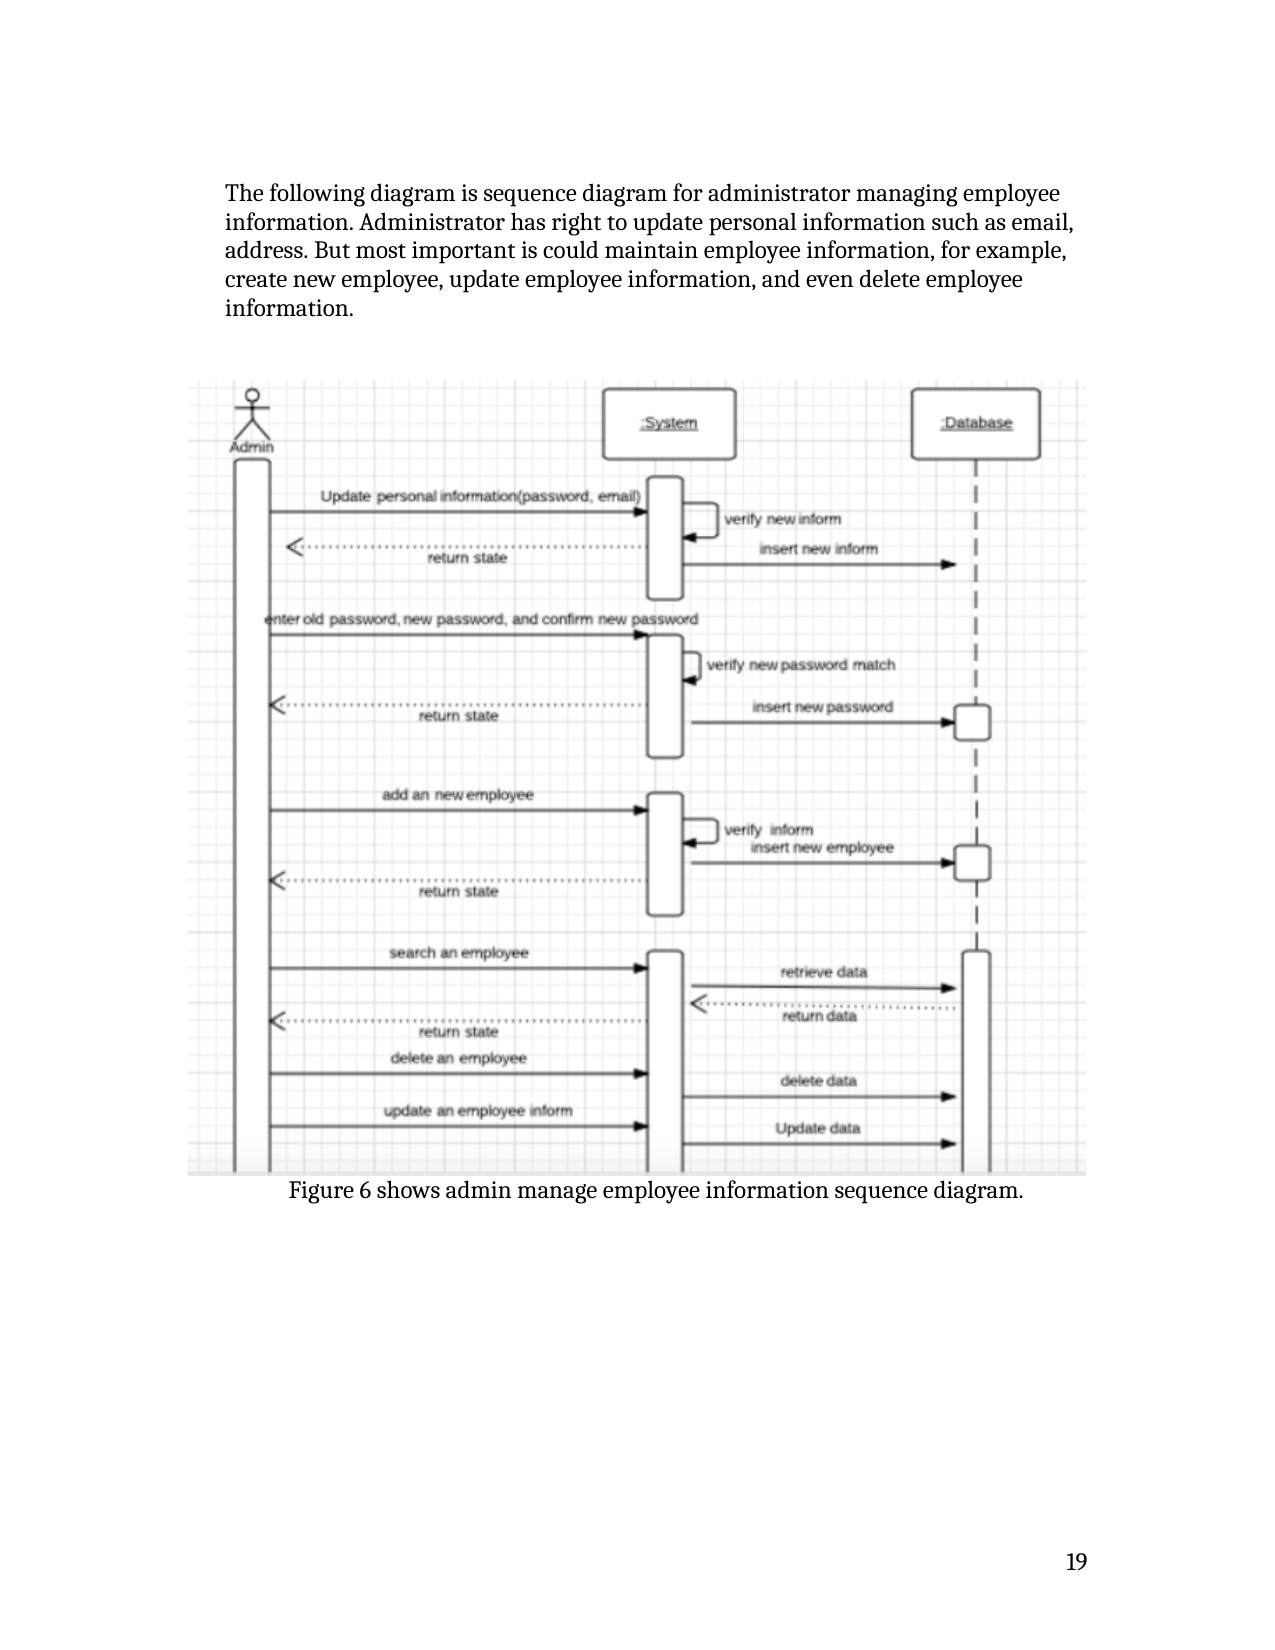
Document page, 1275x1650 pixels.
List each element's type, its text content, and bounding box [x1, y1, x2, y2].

list The following diagram is sequence diagram for administrator managing employee information. Administrator has right to update personal information such as email, address. But most important is could maintain employee information, for example, create new employee, update employee information, and even delete employee information. [225, 179, 1087, 322]
list Figure 6 shows admin manage employee information sequence diagram. [225, 1176, 1087, 1205]
picture [187, 380, 1087, 1176]
